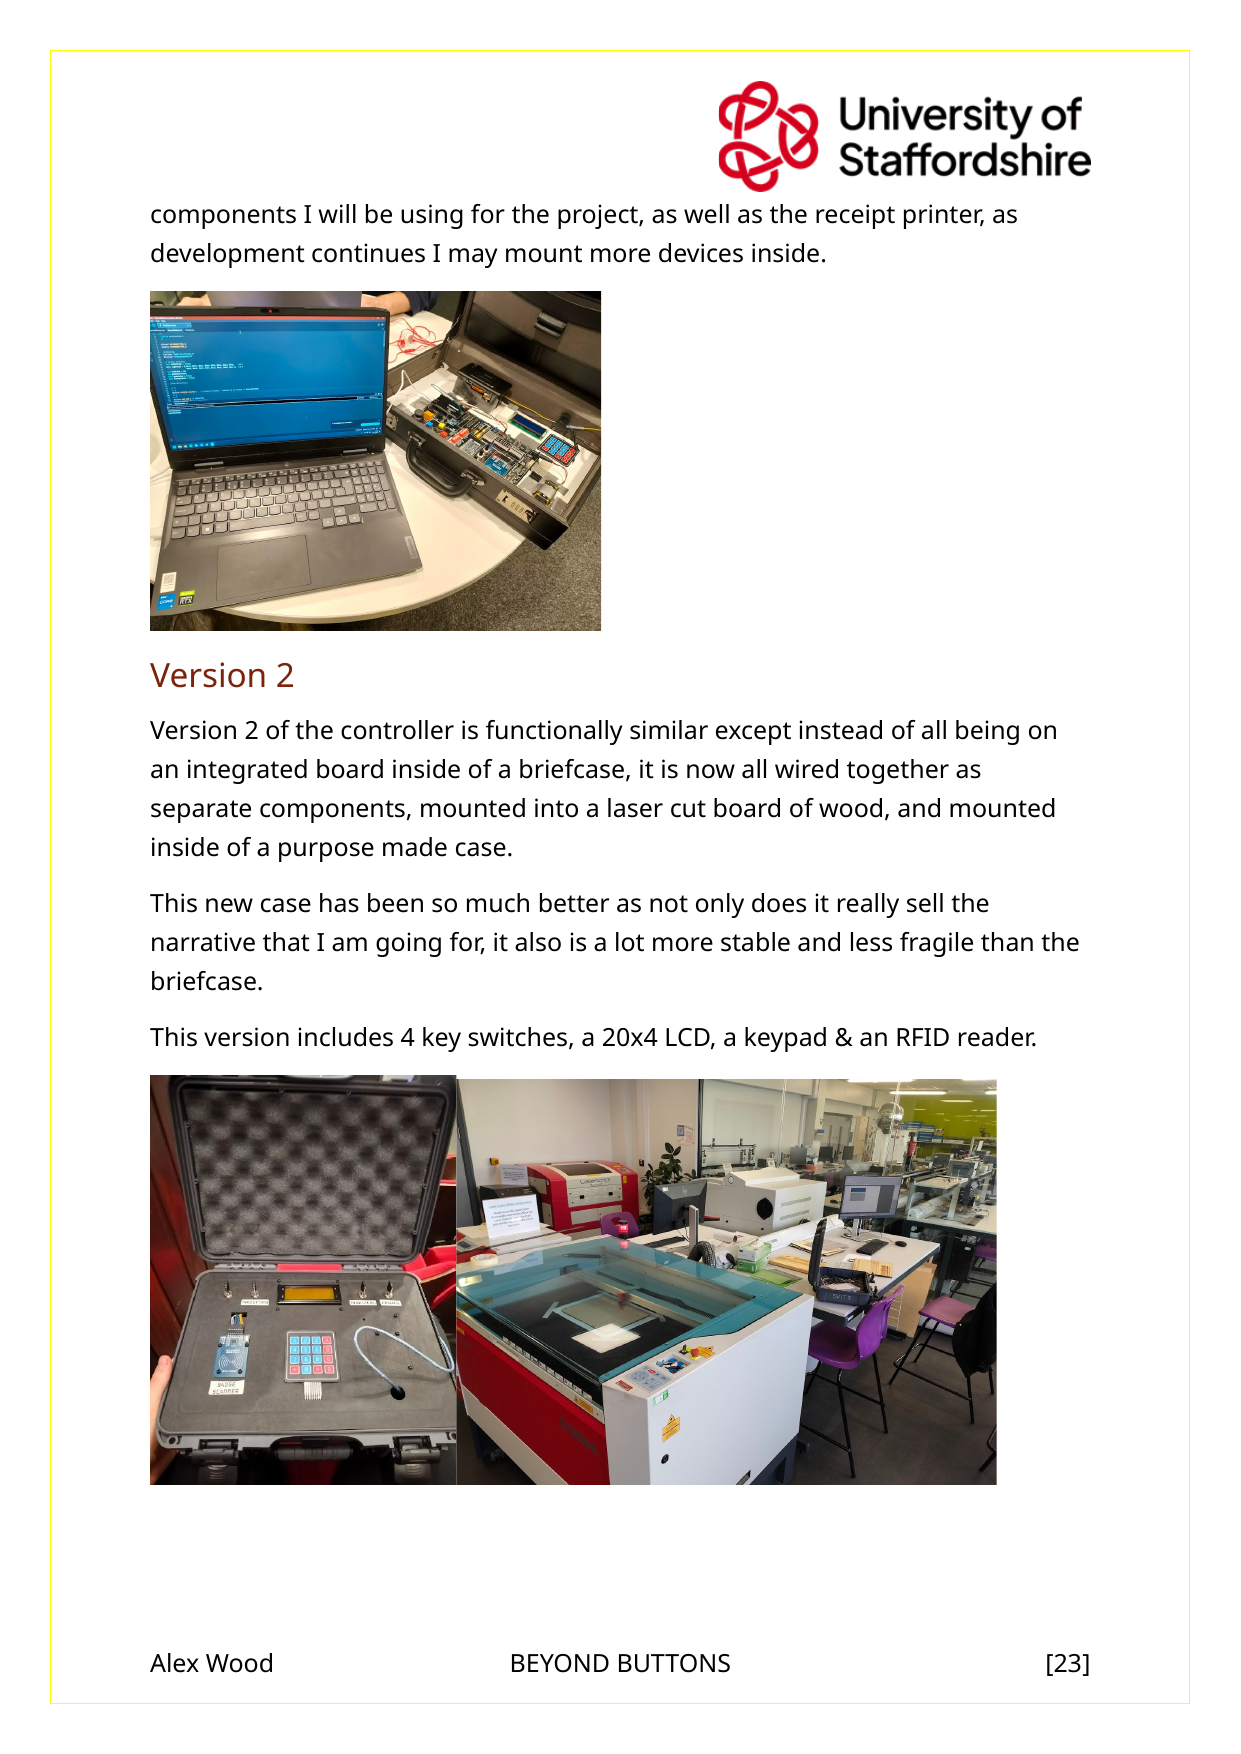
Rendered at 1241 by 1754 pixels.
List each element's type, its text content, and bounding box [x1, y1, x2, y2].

text This version includes 4 key switches, a 20x4 LCD, a keypad & an RFID reader. [150, 1020, 1090, 1054]
text Version 2 of the controller is functionally similar except instead of all being on an integrated board inside of a briefcase, it is now all wired together as separate components, mounted into a laser cut board of wood, and mounted inside of a purpose made case. [150, 712, 1090, 864]
picture [150, 1075, 997, 1485]
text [150, 150, 1090, 270]
picture [150, 291, 602, 631]
subtitle Version 2 [150, 652, 1090, 697]
picture [718, 81, 1091, 192]
text This new case has been so much better as not only does it really sell the narrative that I am going for, it also is a lot more stable and less fragile than the briefcase. [150, 886, 1090, 998]
